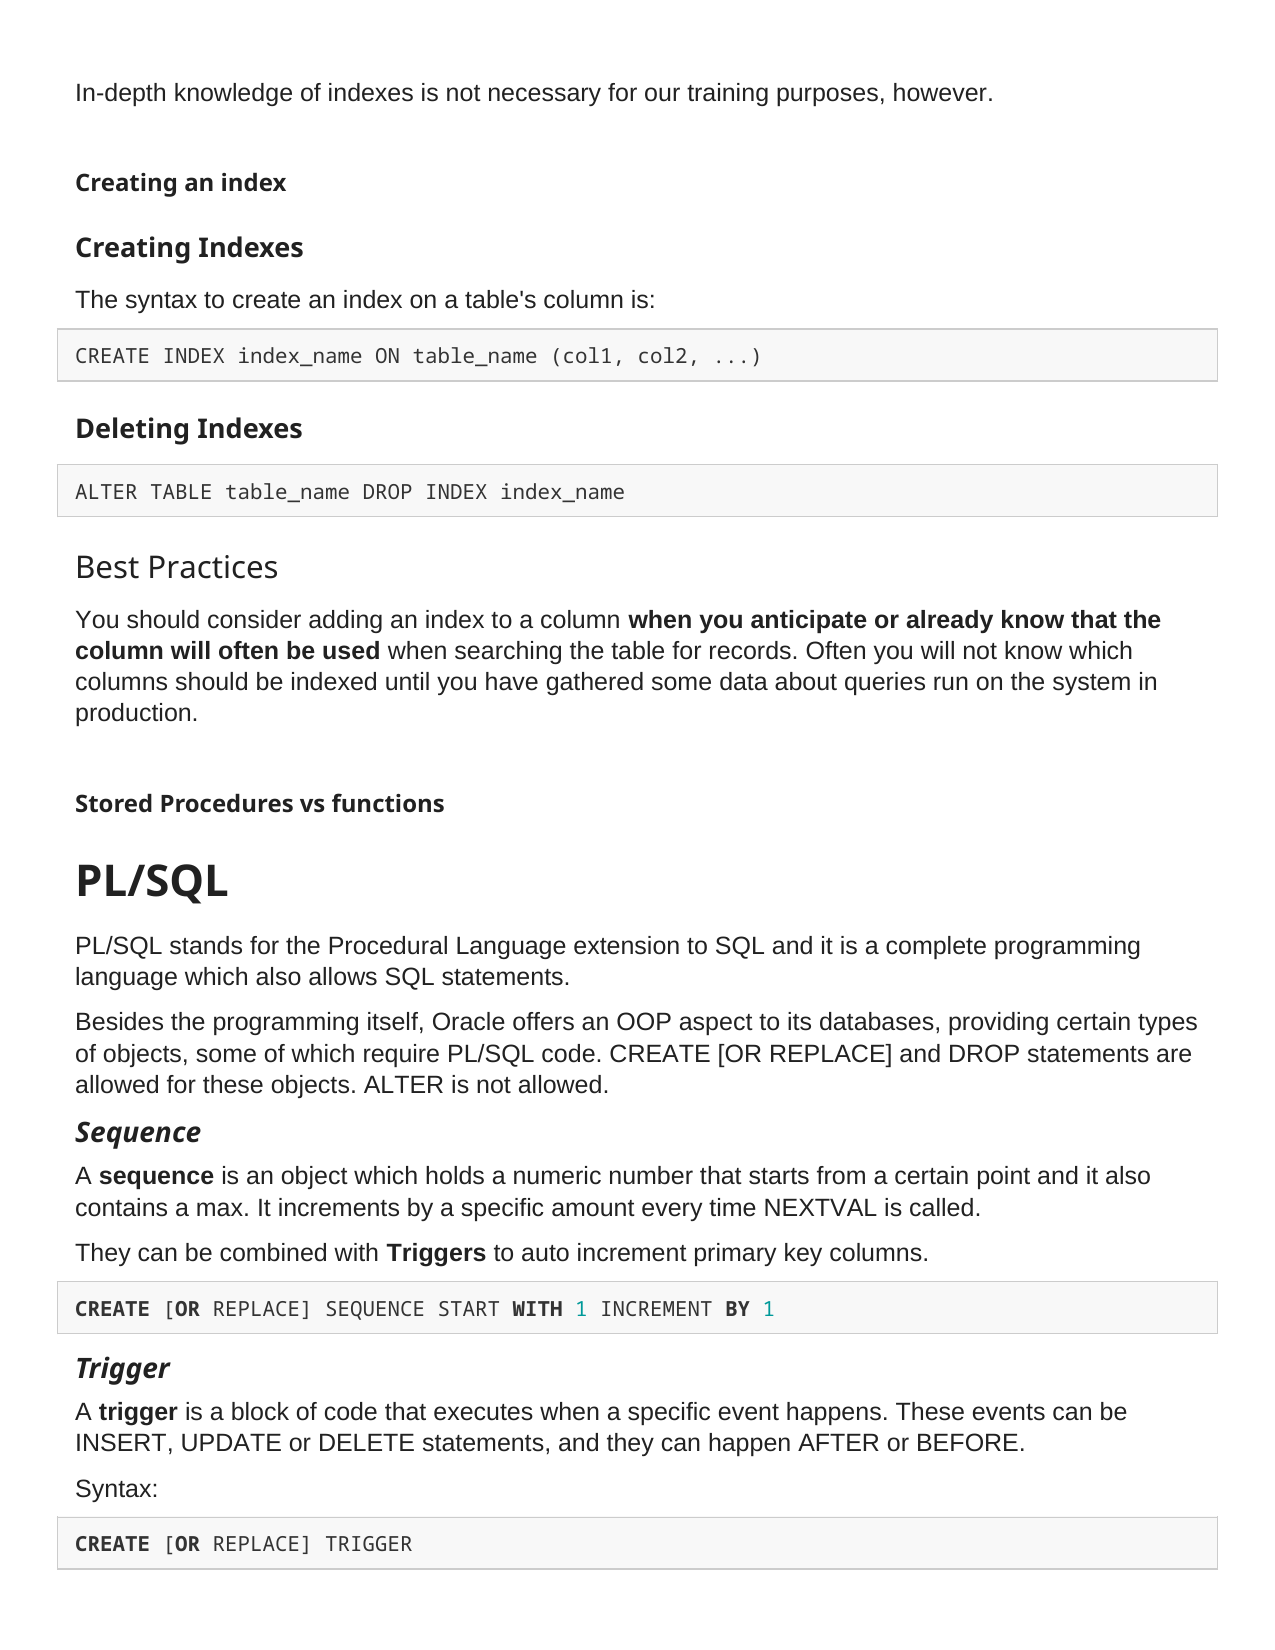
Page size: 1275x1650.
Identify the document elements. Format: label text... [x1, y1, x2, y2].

text CREATE INDEX index_name ON table_name (col1, col2, ...) [58, 330, 1217, 380]
text Stored Procedures vs functions [75, 787, 1200, 819]
text Creating an index [75, 166, 1200, 198]
text Besides the programming itself, Oracle offers an OOP aspect to its databases, providing certain types of objects, some of which require PL/SQL code. CREATE [OR REPLACE] and DROP statements are allowed for these objects. ALTER is not allowed. [75, 1005, 1200, 1098]
text CREATE [OR REPLACE] TRIGGER [58, 1518, 1217, 1568]
subtitle Trigger [75, 1348, 1200, 1387]
text CREATE [OR REPLACE] SEQUENCE START WITH 1 INCREMENT BY 1 [58, 1282, 1217, 1333]
text You should consider adding an index to a column when you anticipate or already know that the column will often be used when searching the table for records. Often you will not know which columns should be indexed until you have gathered some data about queries run on the system in production. [75, 602, 1200, 727]
subtitle Creating Indexes [75, 229, 1200, 266]
text The syntax to create an index on a table's column is: [75, 283, 1200, 314]
subtitle Deleting Indexes [75, 410, 1200, 447]
text In-depth knowledge of indexes is not necessary for our training purposes, however. [75, 75, 1200, 106]
text ALTER TABLE table_name DROP INDEX index_name [58, 465, 1217, 516]
text PL/SQL stands for the Procedural Language extension to SQL and it is a complete programming language which also allows SQL statements. [75, 928, 1200, 991]
text A sequence is an object which holds a numeric number that starts from a certain point and it also contains a max. It increments by a specific amount every time NEXTVAL is called. [75, 1159, 1200, 1221]
subtitle PL/SQL [75, 850, 1200, 909]
text A trigger is a block of code that executes when a specific event happens. These events can be INSERT, UPDATE or DELETE statements, and they can happen AFTER or BEFORE. [75, 1394, 1200, 1457]
subtitle Best Practices [75, 546, 1200, 588]
subtitle Sequence [75, 1113, 1200, 1151]
text Syntax: [75, 1471, 1200, 1502]
text They can be combined with Triggers to auto increment primary key columns. [75, 1235, 1200, 1267]
